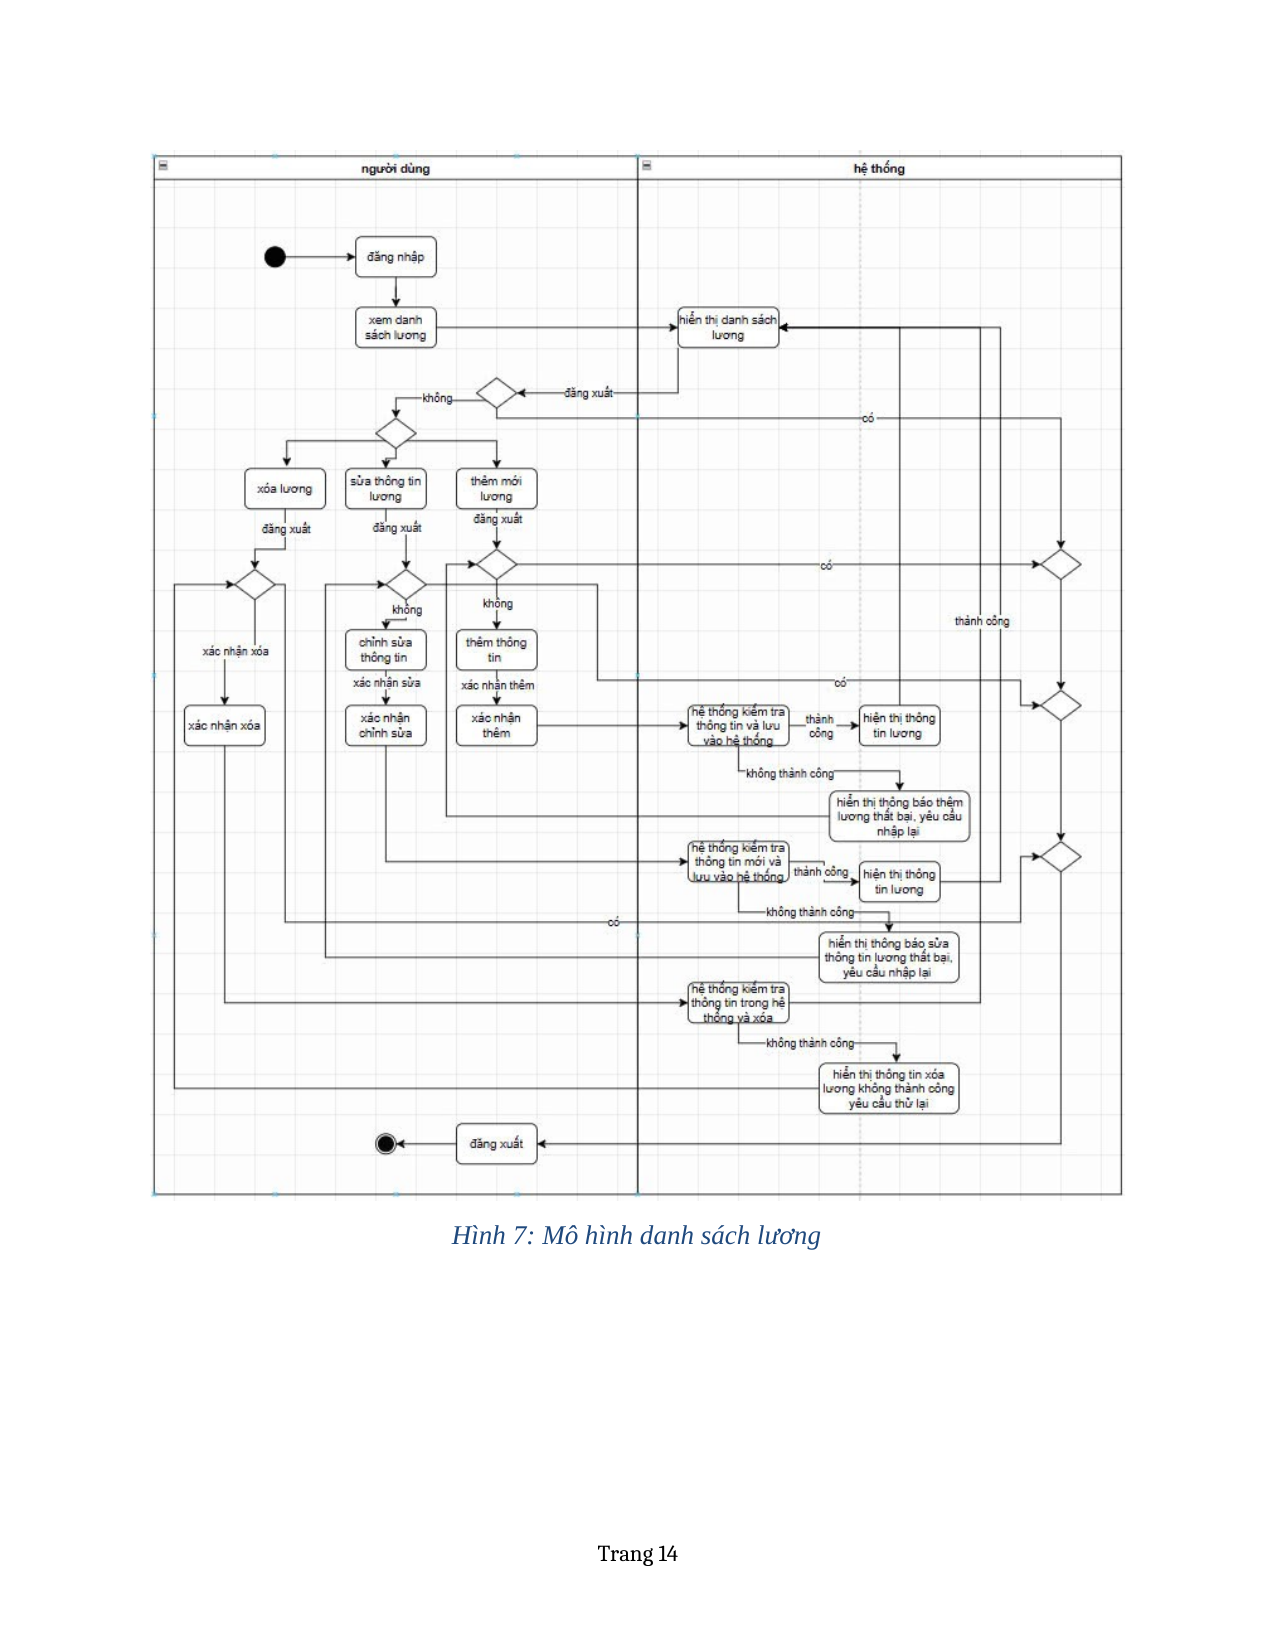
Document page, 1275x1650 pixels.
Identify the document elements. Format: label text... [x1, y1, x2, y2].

text Hình 7: Mô hình danh sách lương [150, 1219, 1125, 1250]
picture [150, 150, 1125, 1201]
